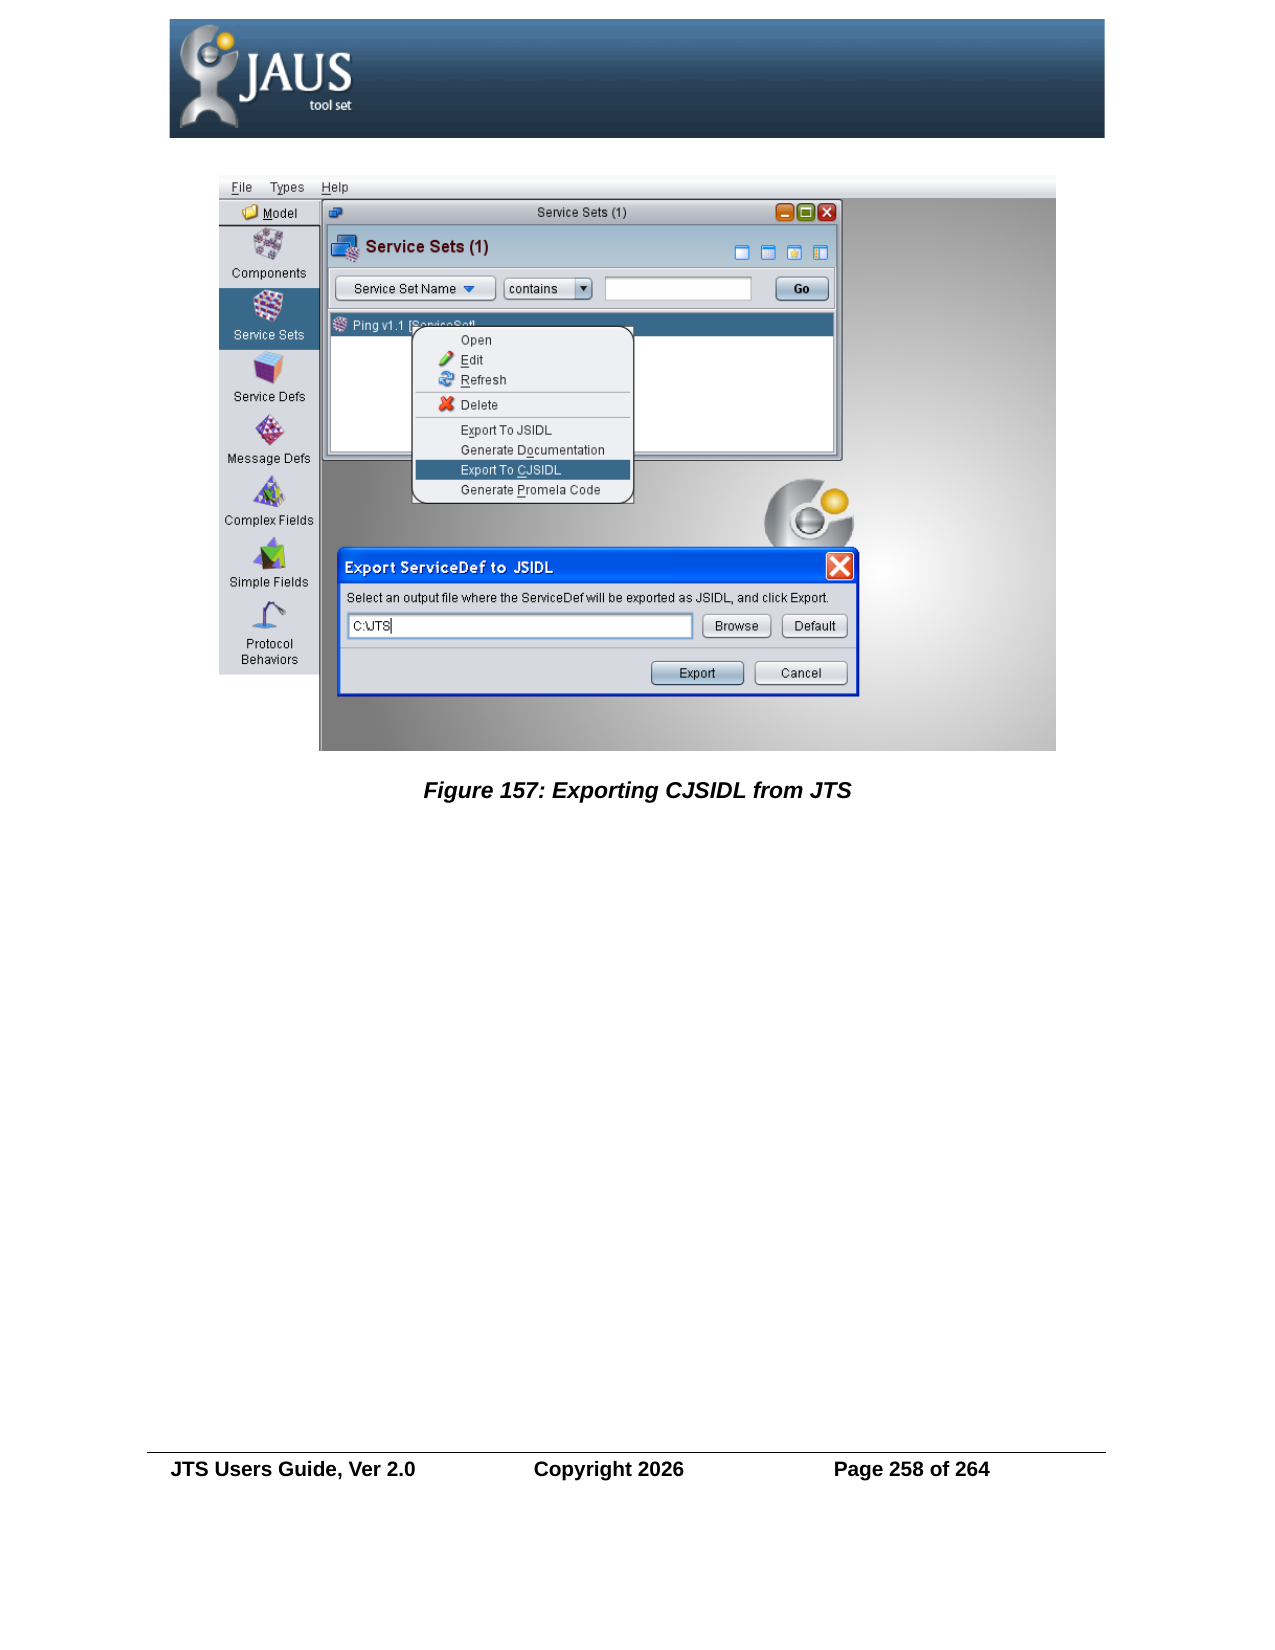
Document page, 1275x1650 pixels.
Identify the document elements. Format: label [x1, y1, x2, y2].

picture [169, 19, 1105, 138]
picture [219, 175, 1056, 751]
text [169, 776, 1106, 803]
